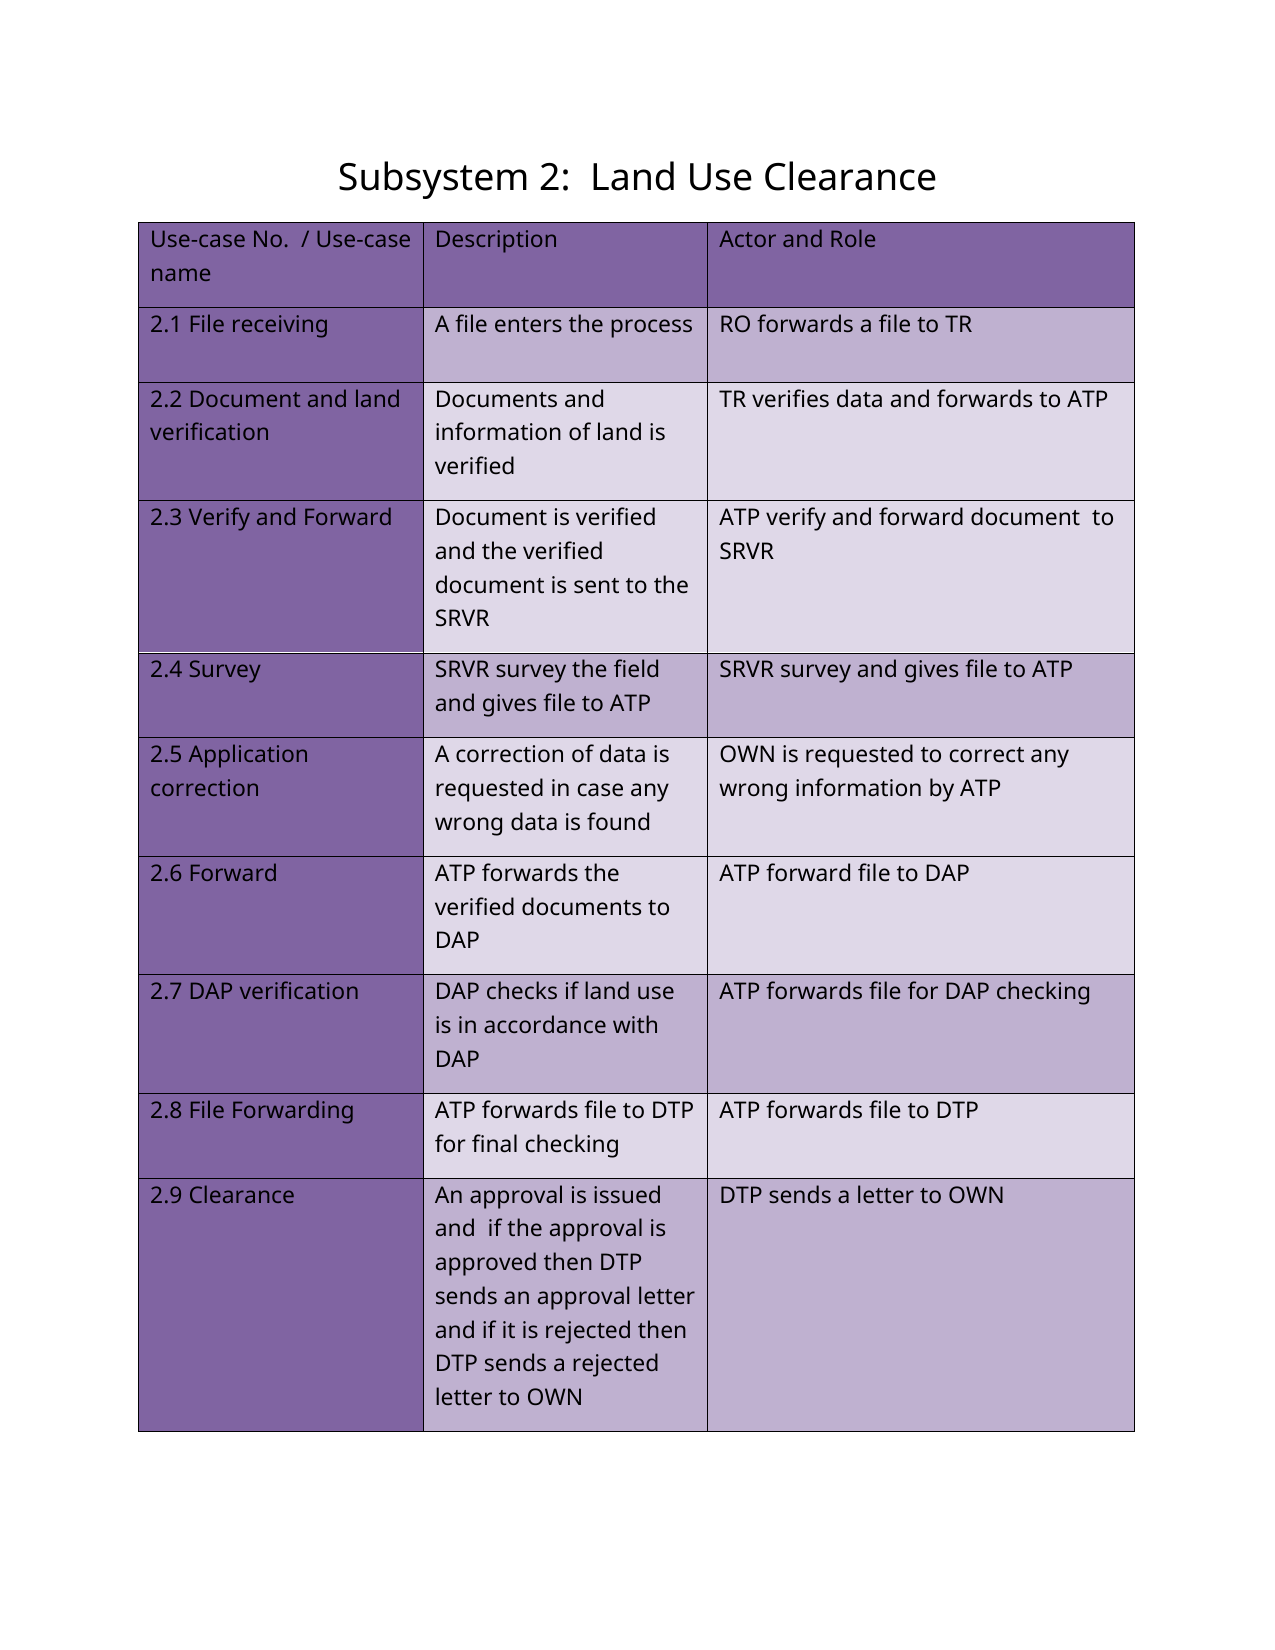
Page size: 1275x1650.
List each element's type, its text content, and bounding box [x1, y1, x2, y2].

table_cell SRVR survey and gives file to ATP [708, 654, 1134, 737]
table_cell Documents and information of land is verified [424, 383, 707, 500]
table_cell 2.8 File Forwarding [139, 1094, 423, 1178]
table_cell An approval is issued and if the approval is approved then DTP sends an approval letter and if it is rejected then DTP sends a rejected letter to OWN [424, 1179, 707, 1431]
table_cell 2.9 Clearance [139, 1179, 423, 1431]
table_cell 2.1 File receiving [139, 308, 423, 382]
table_cell 2.5 Application correction [139, 738, 423, 856]
table_cell A file enters the process [424, 308, 707, 382]
table_cell 2.4 Survey [139, 654, 423, 737]
table_cell ATP forwards file to DTP [708, 1094, 1134, 1178]
table_cell 2.7 DAP verification [139, 975, 423, 1093]
table_cell ATP forwards the verified documents to DAP [424, 857, 707, 974]
table_cell SRVR survey the field and gives file to ATP [424, 654, 707, 737]
table_cell 2.3 Verify and Forward [139, 501, 423, 652]
table_cell A correction of data is requested in case any wrong data is found [424, 738, 707, 856]
table_cell DAP checks if land use is in accordance with DAP [424, 975, 707, 1093]
table_header Actor and Role [708, 223, 1134, 307]
table_cell ATP forwards file for DAP checking [708, 975, 1134, 1093]
table_header Use-case No. / Use-case name [139, 223, 423, 307]
list Subsystem 2: Land Use Clearance [150, 150, 1125, 201]
table_cell TR verifies data and forwards to ATP [708, 383, 1134, 500]
table_cell OWN is requested to correct any wrong information by ATP [708, 738, 1134, 856]
table_header Description [424, 223, 707, 307]
table_cell RO forwards a file to TR [708, 308, 1134, 382]
table_cell DTP sends a letter to OWN [708, 1179, 1134, 1431]
table_cell 2.2 Document and land verification [139, 383, 423, 500]
table_cell ATP forwards file to DTP for final checking [424, 1094, 707, 1178]
table_cell ATP forward file to DAP [708, 857, 1134, 974]
table_cell Document is verified and the verified document is sent to the SRVR [424, 501, 707, 652]
table_cell 2.6 Forward [139, 857, 423, 974]
table_cell ATP verify and forward document to SRVR [708, 501, 1134, 652]
